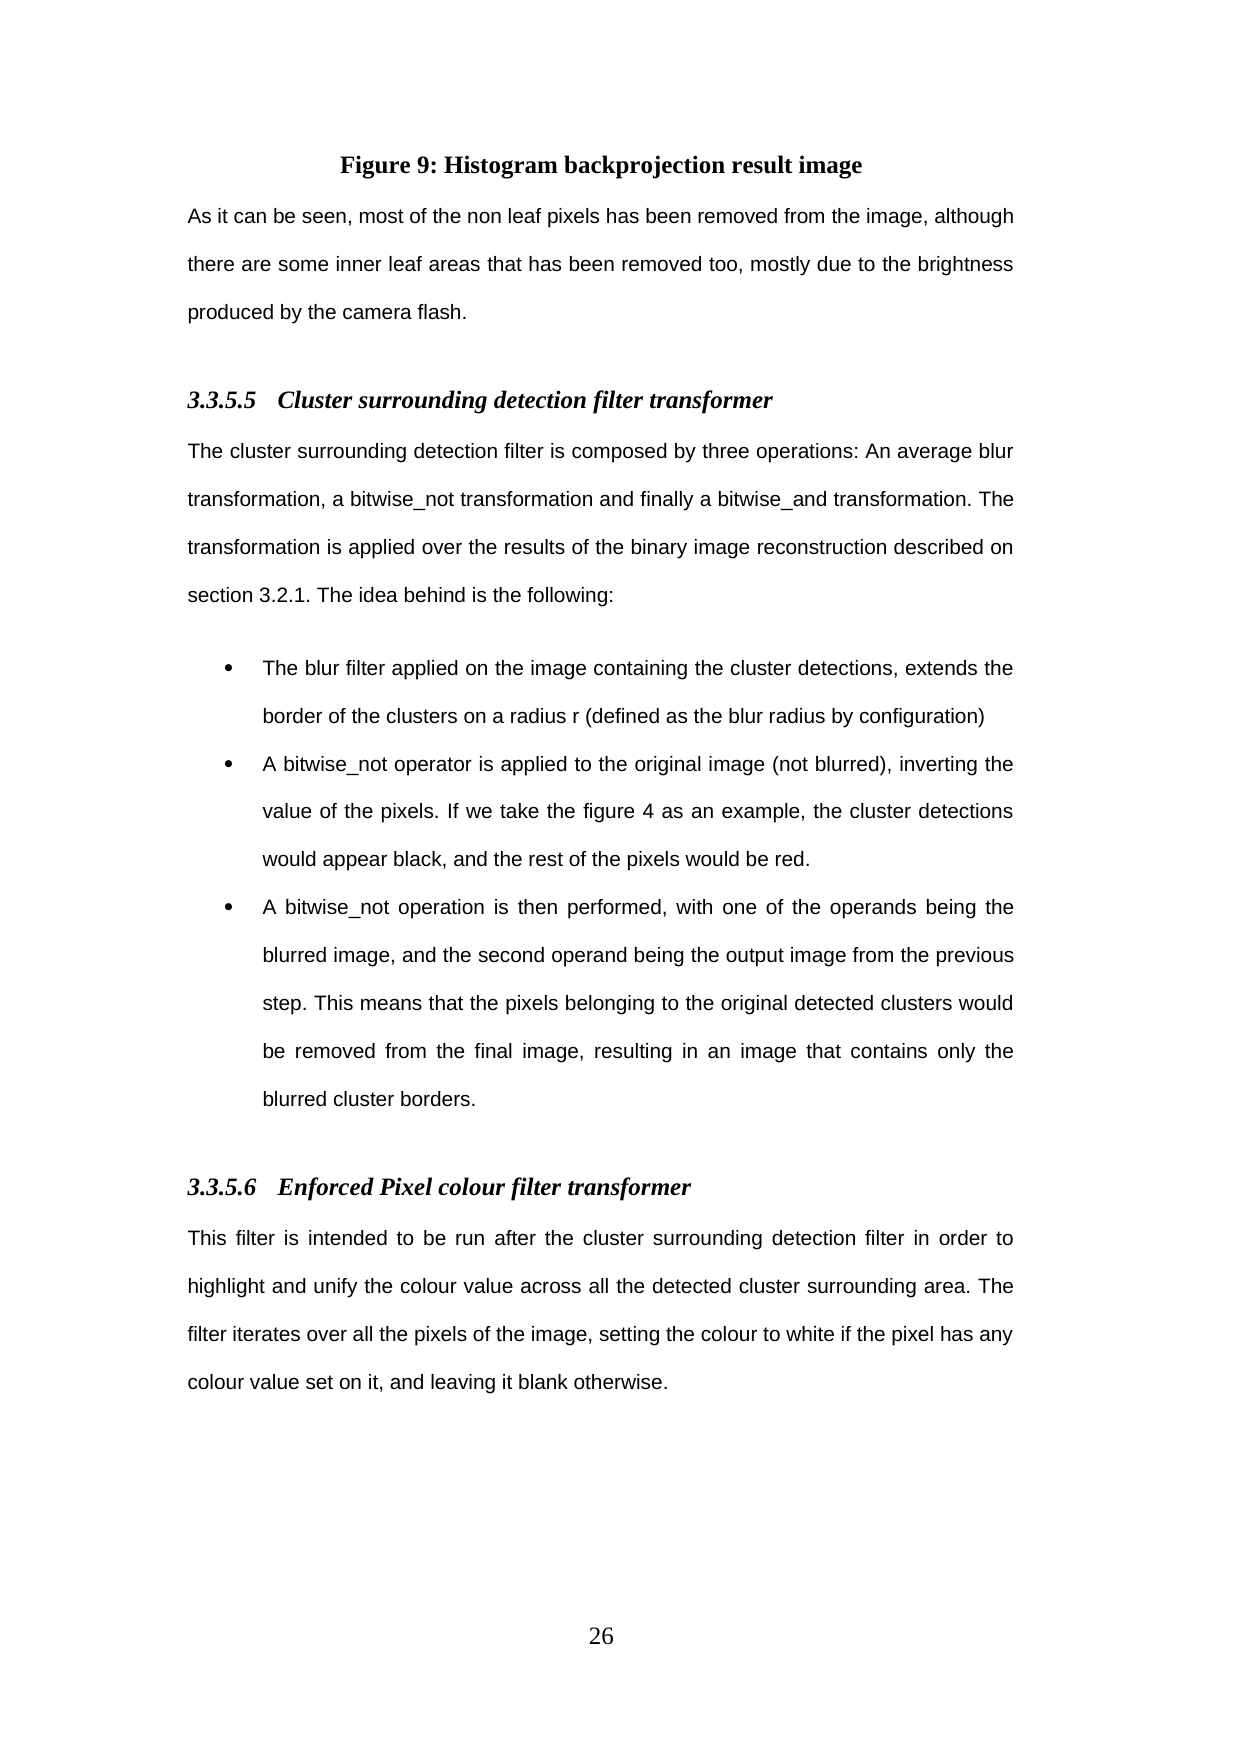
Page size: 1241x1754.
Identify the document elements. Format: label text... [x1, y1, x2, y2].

list A bitwise_not operation is then performed, with one of the operands being the blurred image, and the second operand being the output image from the previous step. This means that the pixels belonging to the original detected clusters would be removed from the final image, resulting in an image that contains only the blurred cluster borders. [225, 895, 1015, 1111]
list The blur filter applied on the image containing the cluster detections, extends the border of the clusters on a radius r (defined as the blur radius by configuration) [225, 655, 1015, 727]
subtitle Cluster surrounding detection filter transformer [187, 385, 925, 414]
text This filter is intended to be run after the cluster surrounding detection filter in order to highlight and unify the colour value across all the detected cluster surrounding area. The filter iterates over all the pixels of the image, setting the colour to white if the pixel has any colour value set on it, and leaving it blank otherwise. [187, 1226, 1015, 1394]
text Figure 9: Histogram backprojection result image [187, 150, 1015, 179]
text The cluster surrounding detection filter is composed by three operations: An average blur transformation, a bitwise_not transformation and finally a bitwise_and transformation. The transformation is applied over the results of the binary image reconstruction described on section 3.2.1. The idea behind is the following: [187, 439, 1015, 606]
list A bitwise_not operator is applied to the original image (not blurred), inverting the value of the pixels. If we take the figure 4 as an example, the cluster detections would appear black, and the rest of the pixels would be red. [225, 751, 1015, 871]
subtitle Enforced Pixel colour filter transformer [187, 1172, 925, 1201]
text As it can be seen, most of the non leaf pixels has been removed from the image, although there are some inner leaf areas that has been removed too, mostly due to the brightness produced by the camera flash. [187, 204, 1015, 323]
